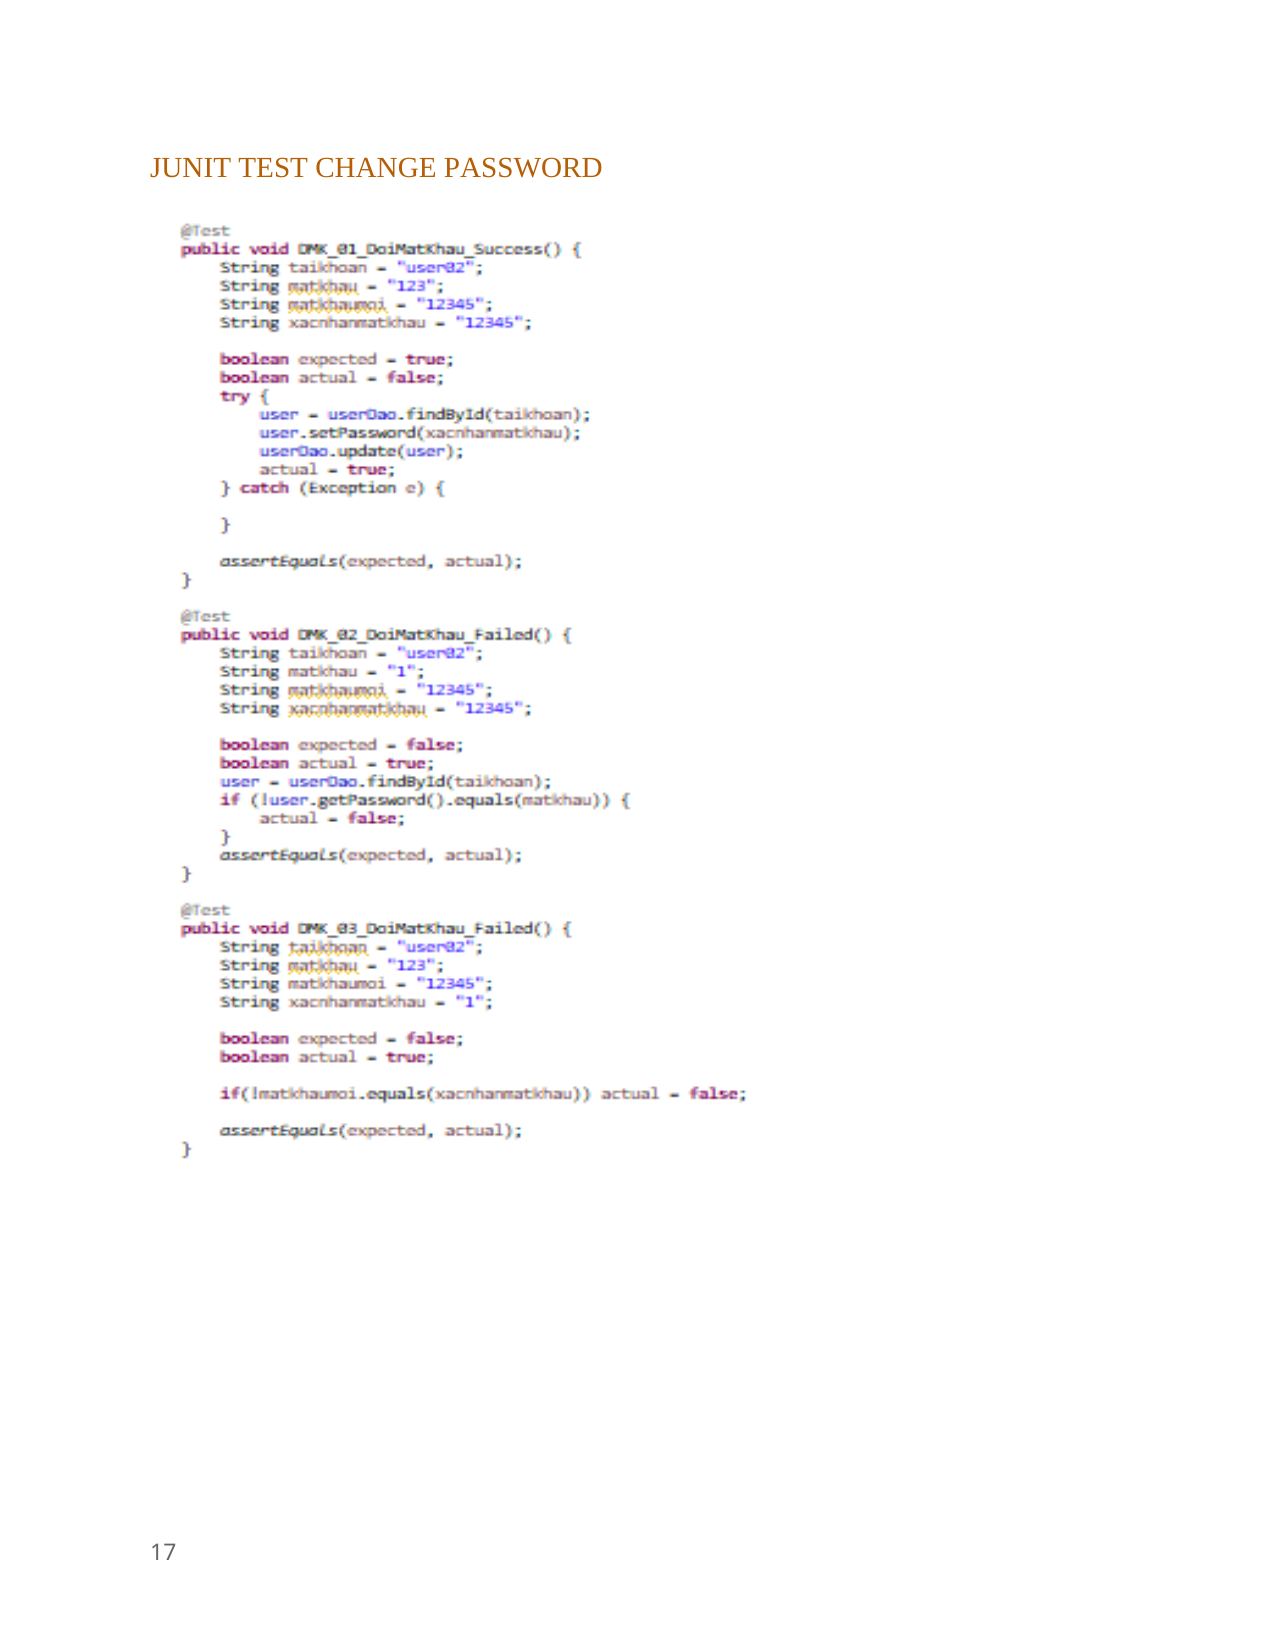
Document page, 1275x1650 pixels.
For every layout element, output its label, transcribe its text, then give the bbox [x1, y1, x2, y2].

picture [150, 214, 799, 1179]
subtitle JUNIT TEST CHANGE PASSWORD [150, 150, 1125, 183]
